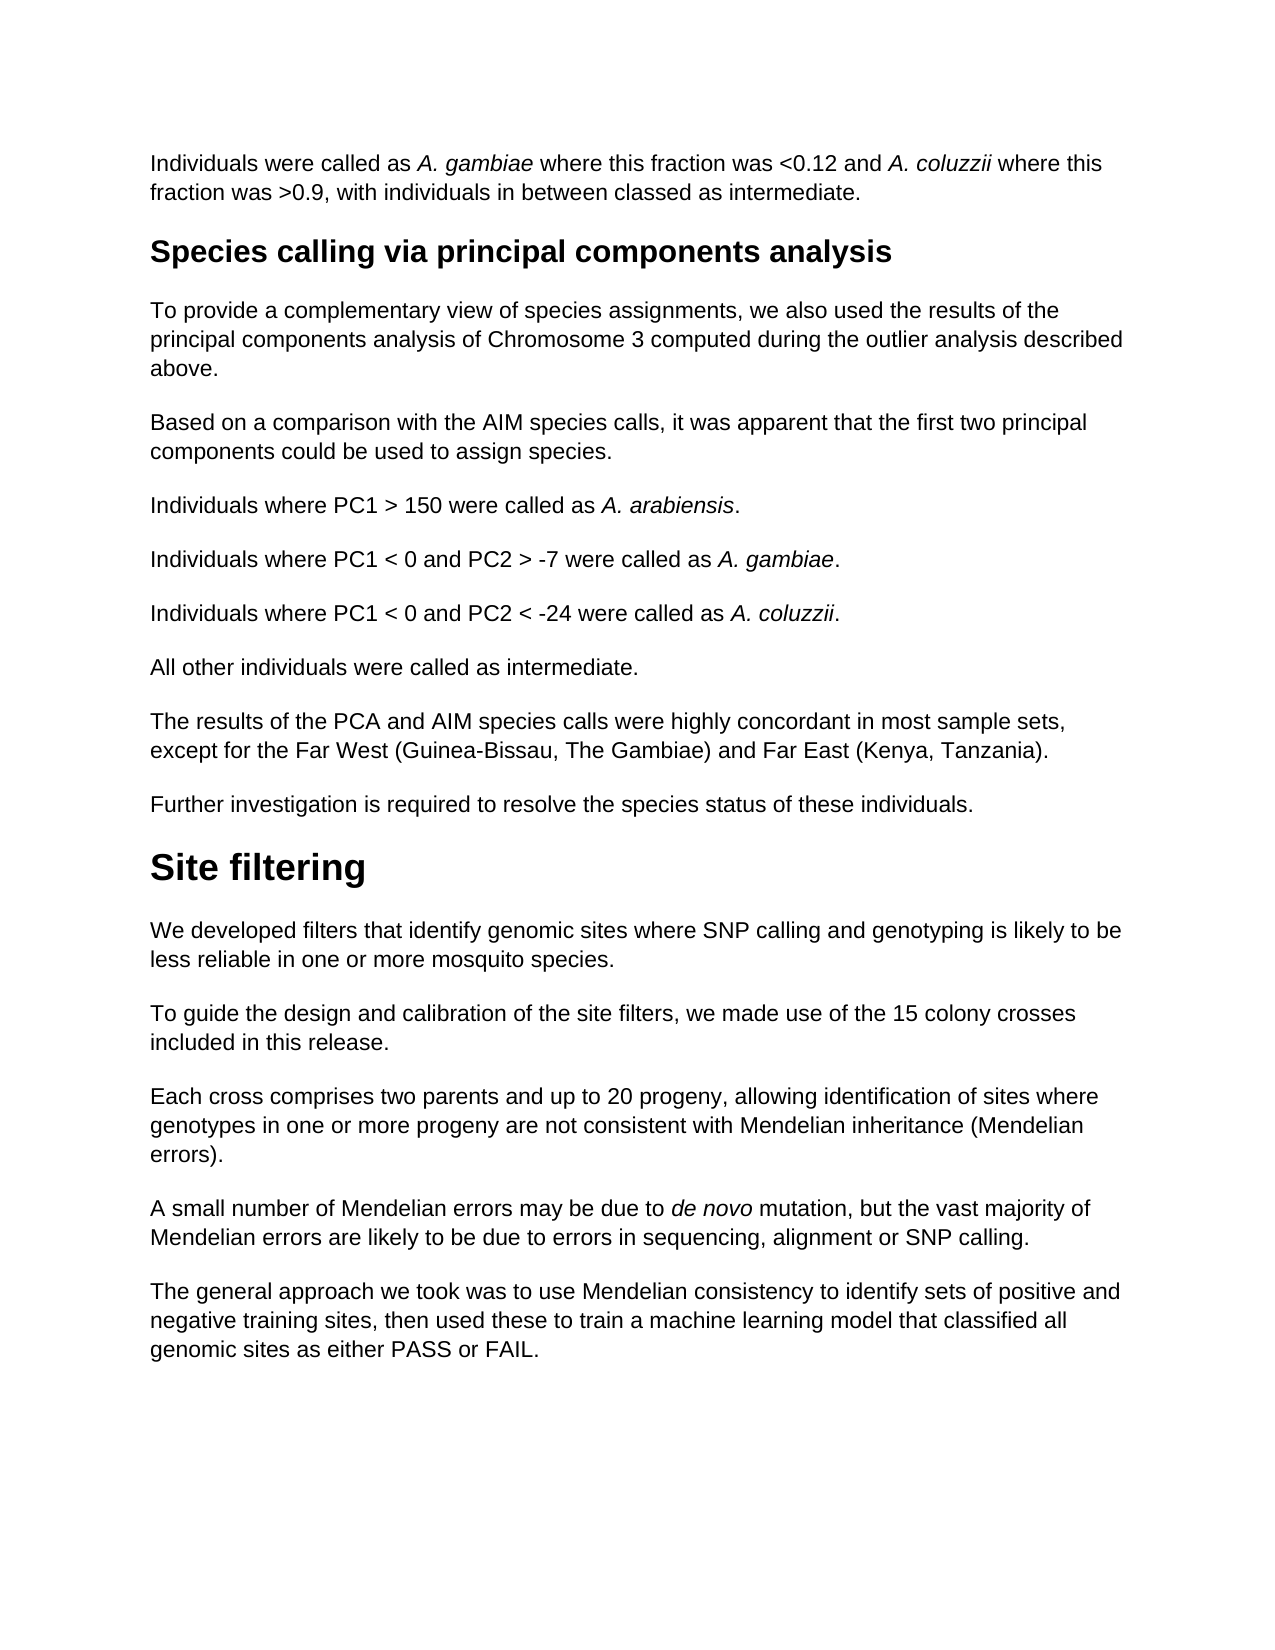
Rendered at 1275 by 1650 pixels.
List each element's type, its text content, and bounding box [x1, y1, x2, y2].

text The results of the PCA and AIM species calls were highly concordant in most sample sets, except for the Far West (Guinea-Bissau, The Gambiae) and Far East (Kenya, Tanzania). [150, 708, 1125, 763]
text Individuals where PC1 < 0 and PC2 < -24 were called as A. coluzzii. [150, 600, 1125, 626]
text A small number of Mendelian errors may be due to de novo mutation, but the vast majority of Mendelian errors are likely to be due to errors in sequencing, alignment or SNP calling. [150, 1195, 1125, 1250]
subtitle Site filtering [150, 845, 1125, 888]
text Individuals where PC1 > 150 were called as A. arabiensis. [150, 492, 1125, 518]
text To provide a complementary view of species assignments, we also used the results of the principal components analysis of Chromosome 3 computed during the outlier analysis described above. [150, 297, 1125, 382]
text Further investigation is required to resolve the species status of these individuals. [150, 791, 1125, 817]
text Based on a comparison with the AIM species calls, it was apparent that the first two principal components could be used to assign species. [150, 409, 1125, 464]
text We developed filters that identify genomic sites where SNP calling and genotyping is likely to be less reliable in one or more mosquito species. [150, 917, 1125, 973]
text All other individuals were called as intermediate. [150, 654, 1125, 680]
text The general approach we took was to use Mendelian consistency to identify sets of positive and negative training sites, then used these to train a machine learning model that classified all genomic sites as either PASS or FAIL. [150, 1278, 1125, 1362]
text To guide the design and calibration of the site filters, we made use of the 15 colony crosses included in this release. [150, 1000, 1125, 1056]
text Each cross comprises two parents and up to 20 progeny, allowing identification of sites where genotypes in one or more progeny are not consistent with Mendelian inheritance (Mendelian errors). [150, 1083, 1125, 1167]
text Individuals where PC1 < 0 and PC2 > -7 were called as A. gambiae. [150, 546, 1125, 572]
subtitle Species calling via principal components analysis [150, 233, 1125, 269]
text Individuals were called as A. gambiae where this fraction was <0.12 and A. coluzzii where this fraction was >0.9, with individuals in between classed as intermediate. [150, 150, 1125, 205]
